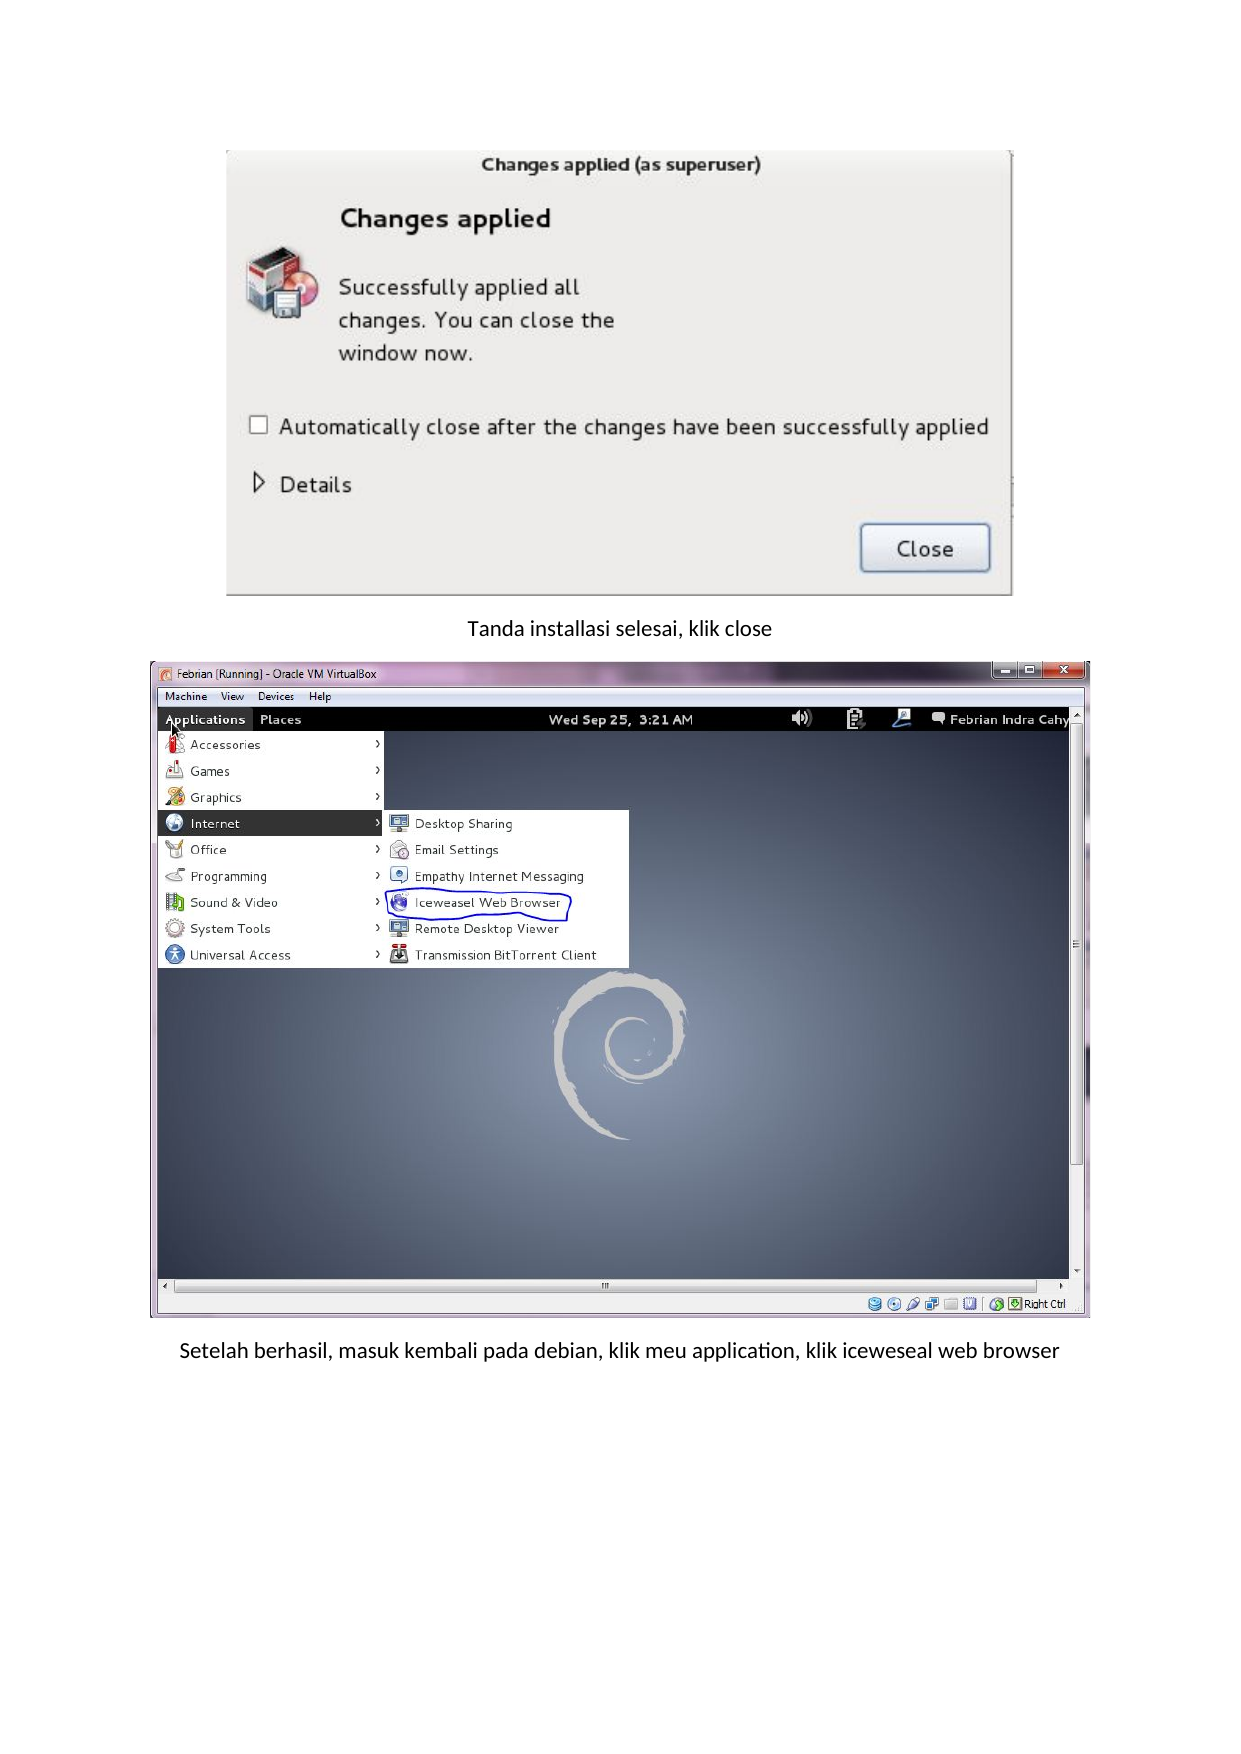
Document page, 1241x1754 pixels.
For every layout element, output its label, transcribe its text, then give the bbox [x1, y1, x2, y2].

text Setelah berhasil, masuk kembali pada debian, klik meu application, klik iceweseal web browser [150, 1336, 1090, 1364]
picture [226, 150, 1014, 596]
picture [150, 661, 1091, 1318]
text Tanda installasi selesai, klik close [150, 614, 1090, 642]
